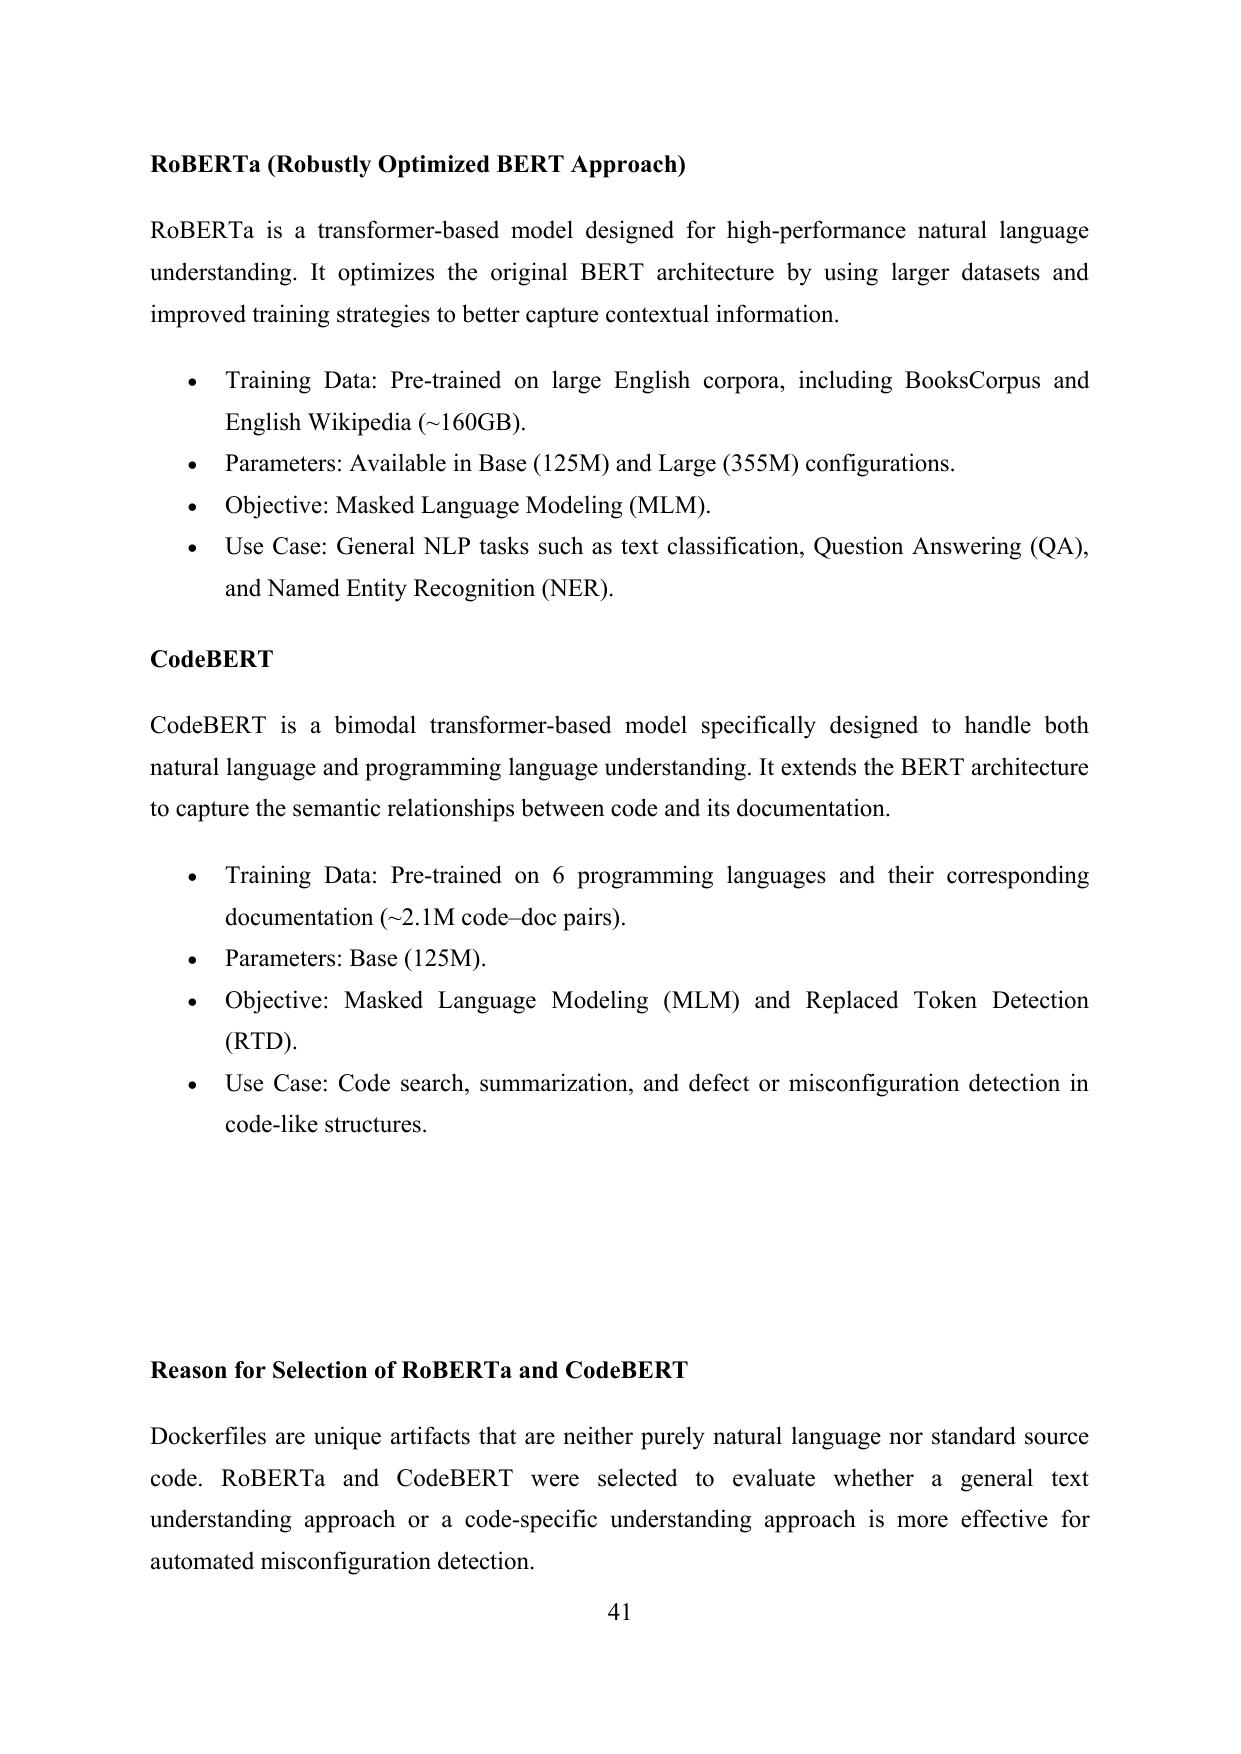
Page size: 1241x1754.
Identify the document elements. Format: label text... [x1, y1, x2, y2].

list Objective: Masked Language Modeling (MLM) and Replaced Token Detection (RTD). [187, 986, 1090, 1055]
subtitle Reason for Selection of RoBERTa and CodeBERT [150, 1356, 1090, 1383]
text RoBERTa is a transformer-based model designed for high-performance natural language understanding. It optimizes the original BERT architecture by using larger datasets and improved training strategies to better capture contextual information. [150, 217, 1090, 327]
list Objective: Masked Language Modeling (MLM). [187, 491, 1090, 519]
list Parameters: Available in Base (125M) and Large (355M) configurations. [187, 449, 1090, 477]
list Parameters: Base (125M). [187, 944, 1090, 972]
list Use Case: Code search, summarization, and defect or misconfiguration detection in code-like structures. [187, 1069, 1090, 1138]
text CodeBERT is a bimodal transformer-based model specifically designed to handle both natural language and programming language understanding. It extends the BERT architecture to capture the semantic relationships between code and its documentation. [150, 711, 1090, 822]
subtitle RoBERTa (Robustly Optimized BERT Approach) [150, 150, 1090, 178]
subtitle CodeBERT [150, 645, 1090, 672]
text Dockerfiles are unique artifacts that are neither purely natural language nor standard source code. RoBERTa and CodeBERT were selected to evaluate whether a general text understanding approach or a code-specific understanding approach is more effective for automated misconfiguration detection. [150, 1422, 1090, 1575]
list Training Data: Pre-trained on large English corpora, including BooksCorpus and English Wikipedia (~160GB). [187, 366, 1090, 436]
list Training Data: Pre-trained on 6 programming languages and their corresponding documentation (~2.1M code–doc pairs). [187, 861, 1090, 930]
list Use Case: General NLP tasks such as text classification, Question Answering (QA), and Named Entity Recognition (NER). [187, 532, 1090, 602]
